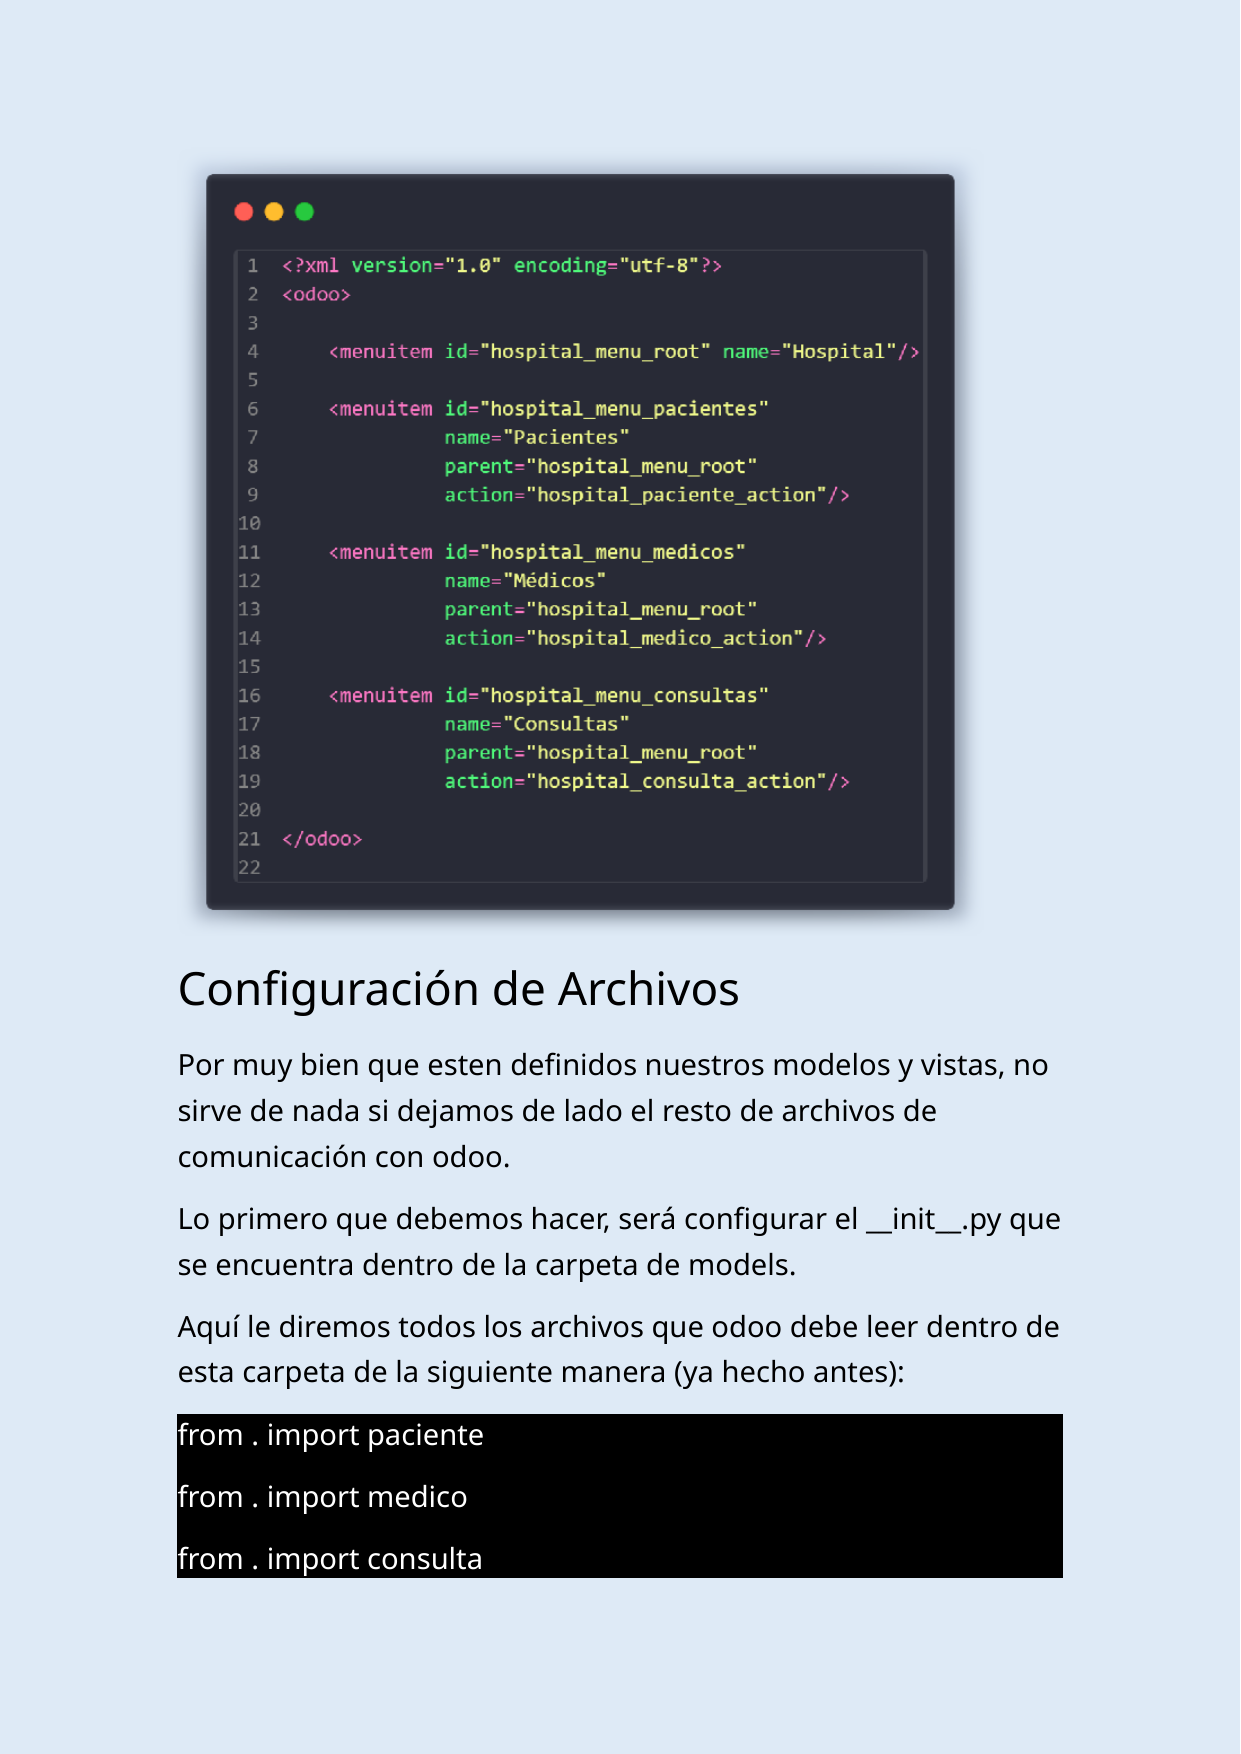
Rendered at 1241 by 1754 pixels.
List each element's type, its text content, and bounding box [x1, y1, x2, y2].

text from . import medico [177, 1476, 1063, 1516]
text from . import paciente [177, 1414, 1063, 1454]
text Lo primero que debemos hacer, será configurar el __init__.py que se encuentra dentro de la carpeta de models. [177, 1198, 1063, 1283]
text Aquí le diremos todos los archivos que odoo debe leer dentro de esta carpeta de la siguiente manera (ya hecho antes): [177, 1306, 1063, 1391]
text Por muy bien que esten definidos nuestros modelos y vistas, no sirve de nada si dejamos de lado el resto de archivos de comunicación con odoo. [177, 1045, 1063, 1176]
picture [206, 176, 956, 908]
text from . import consulta [177, 1539, 1063, 1578]
text Configuración de Archivos [177, 956, 1063, 1019]
